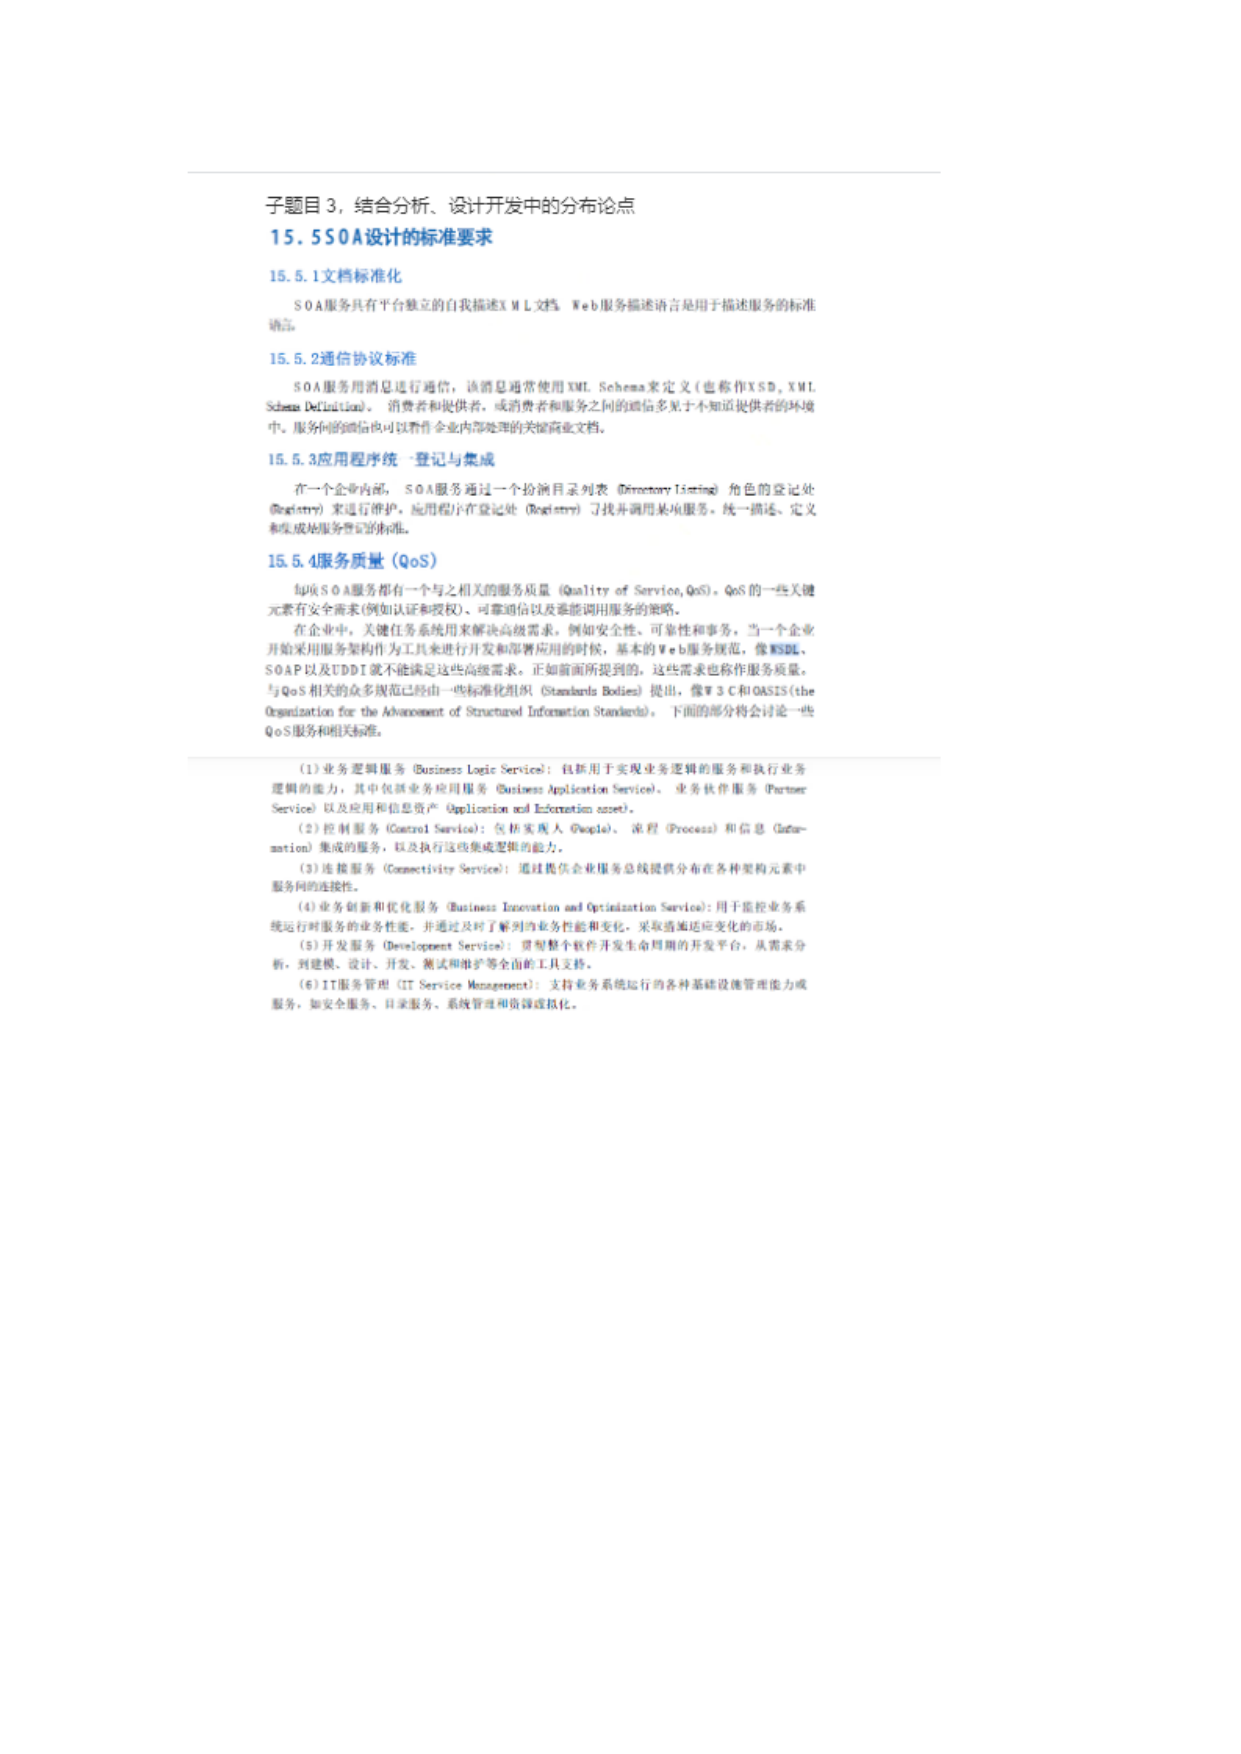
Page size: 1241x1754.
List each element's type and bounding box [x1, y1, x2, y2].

picture [187, 162, 941, 1031]
